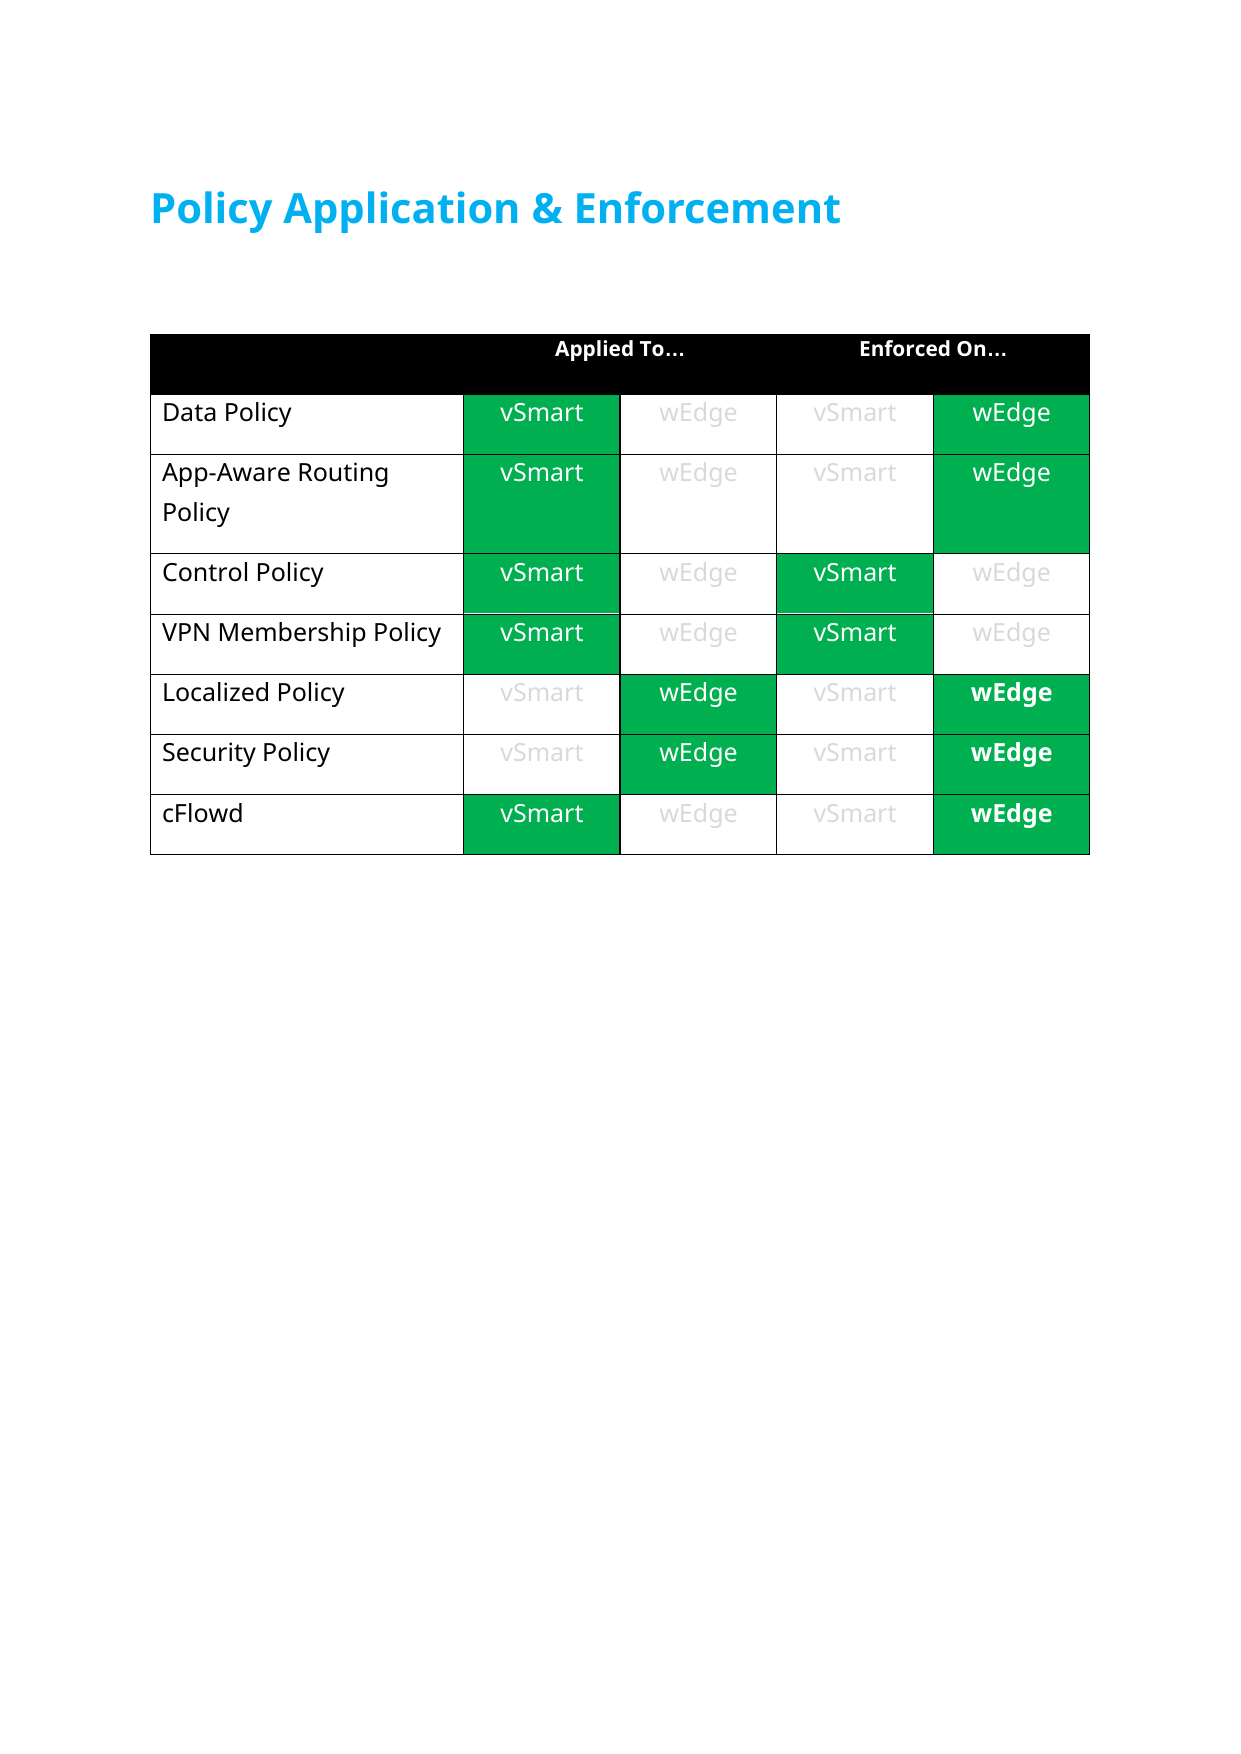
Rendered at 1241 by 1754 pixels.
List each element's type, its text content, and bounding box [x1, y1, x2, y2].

table_cell vSmart [464, 455, 619, 553]
table_cell wEdge [934, 455, 1089, 553]
table_cell Data Policy [151, 395, 463, 454]
table_cell vSmart [464, 554, 619, 613]
table_header Applied To… [464, 335, 776, 394]
table_cell vSmart [464, 795, 619, 854]
table_cell vSmart [464, 395, 619, 454]
table_cell wEdge [621, 395, 776, 454]
table_cell wEdge [934, 554, 1089, 613]
table_cell wEdge [934, 735, 1089, 794]
table_cell wEdge [934, 675, 1089, 734]
table_cell Security Policy [151, 735, 463, 794]
table_header [151, 335, 463, 394]
table_cell vSmart [777, 554, 933, 613]
table_cell vSmart [777, 395, 933, 454]
table_cell wEdge [621, 615, 776, 674]
table_cell wEdge [621, 735, 776, 794]
table_cell vSmart [777, 735, 933, 794]
table_cell wEdge [621, 675, 776, 734]
table_cell VPN Membership Policy [151, 615, 463, 674]
table_cell wEdge [934, 395, 1089, 454]
table_cell wEdge [621, 795, 776, 854]
subtitle Policy Application & Enforcement [150, 179, 1090, 236]
table_cell vSmart [777, 615, 933, 674]
table_cell wEdge [621, 554, 776, 613]
table_cell vSmart [464, 615, 619, 674]
table_cell vSmart [777, 795, 933, 854]
table_cell vSmart [464, 735, 619, 794]
table_cell cFlowd [151, 795, 463, 854]
table_cell vSmart [464, 675, 619, 734]
table_header Enforced On… [777, 335, 1089, 394]
table_cell wEdge [934, 615, 1089, 674]
table_cell Control Policy [151, 554, 463, 613]
table_cell wEdge [621, 455, 776, 553]
table_cell wEdge [934, 795, 1089, 854]
table_cell vSmart [777, 675, 933, 734]
table_cell Localized Policy [151, 675, 463, 734]
table_cell vSmart [777, 455, 933, 553]
table_cell App-Aware Routing Policy [151, 455, 463, 553]
